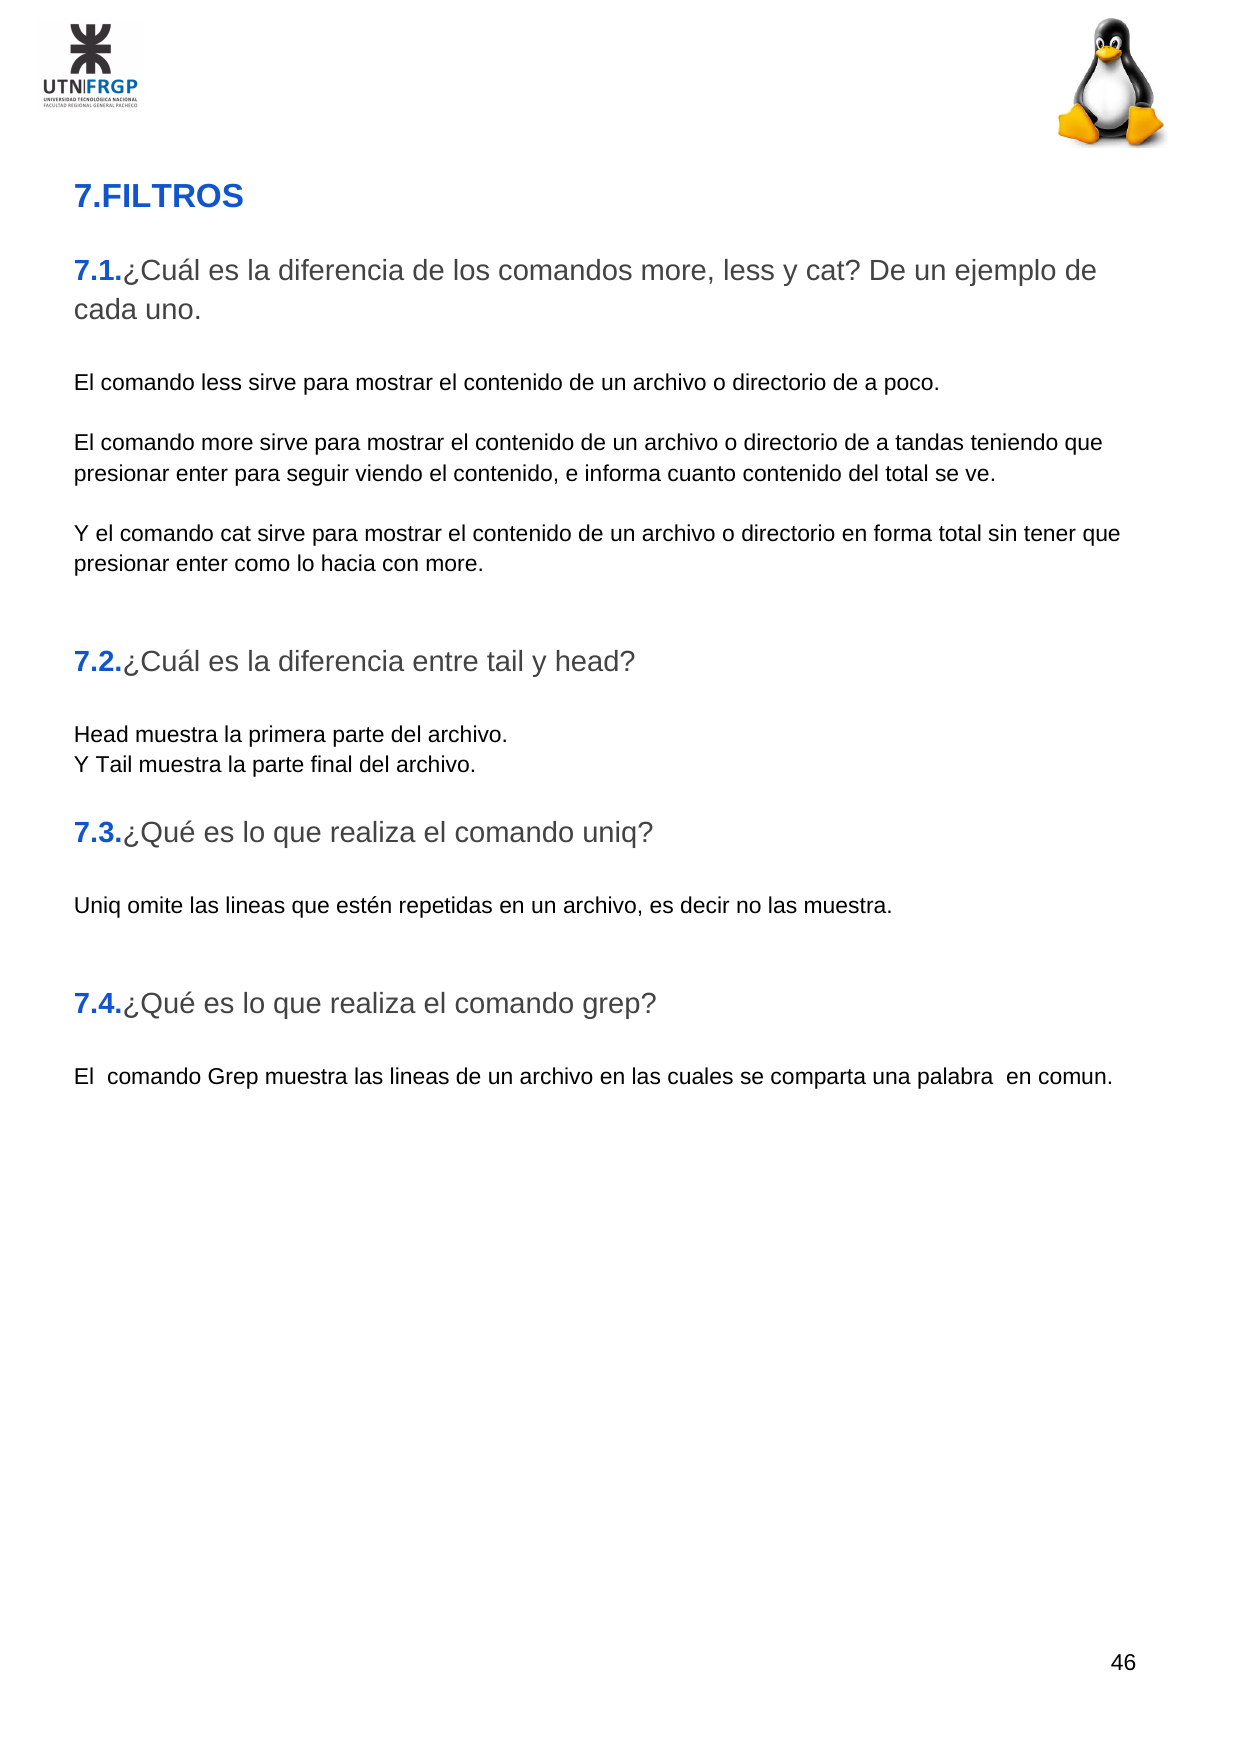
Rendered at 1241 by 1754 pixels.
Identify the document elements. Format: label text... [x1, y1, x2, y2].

subtitle 7.FILTROS [74, 176, 1136, 214]
subtitle 7.4.¿Qué es lo que realiza el comando grep? [74, 986, 1136, 1019]
subtitle 7.2.¿Cuál es la diferencia entre tail y head? [74, 644, 1136, 677]
subtitle 7.3.¿Qué es lo que realiza el comando uniq? [74, 815, 1136, 848]
text Uniq omite las lineas que estén repetidas en un archivo, es decir no las muestra. [74, 892, 1136, 918]
picture [36, 18, 146, 114]
text Head muestra la primera parte del archivo. [74, 721, 1136, 747]
text El comando Grep muestra las lineas de un archivo en las cuales se comparta una palabra en comun. [74, 1063, 1136, 1089]
subtitle 7.1.¿Cuál es la diferencia de los comandos more, less y cat? De un ejemplo de cada uno. [74, 253, 1136, 325]
text Y Tail muestra la parte final del archivo. [74, 751, 1136, 778]
text El comando less sirve para mostrar el contenido de un archivo o directorio de a poco. [74, 369, 1136, 395]
picture [1053, 18, 1168, 148]
text Y el comando cat sirve para mostrar el contenido de un archivo o directorio en forma total sin tener que presionar enter como lo hacia con more. [74, 520, 1136, 577]
text El comando more sirve para mostrar el contenido de un archivo o directorio de a tandas teniendo que presionar enter para seguir viendo el contenido, e informa cuanto contenido del total se ve. [74, 429, 1136, 486]
